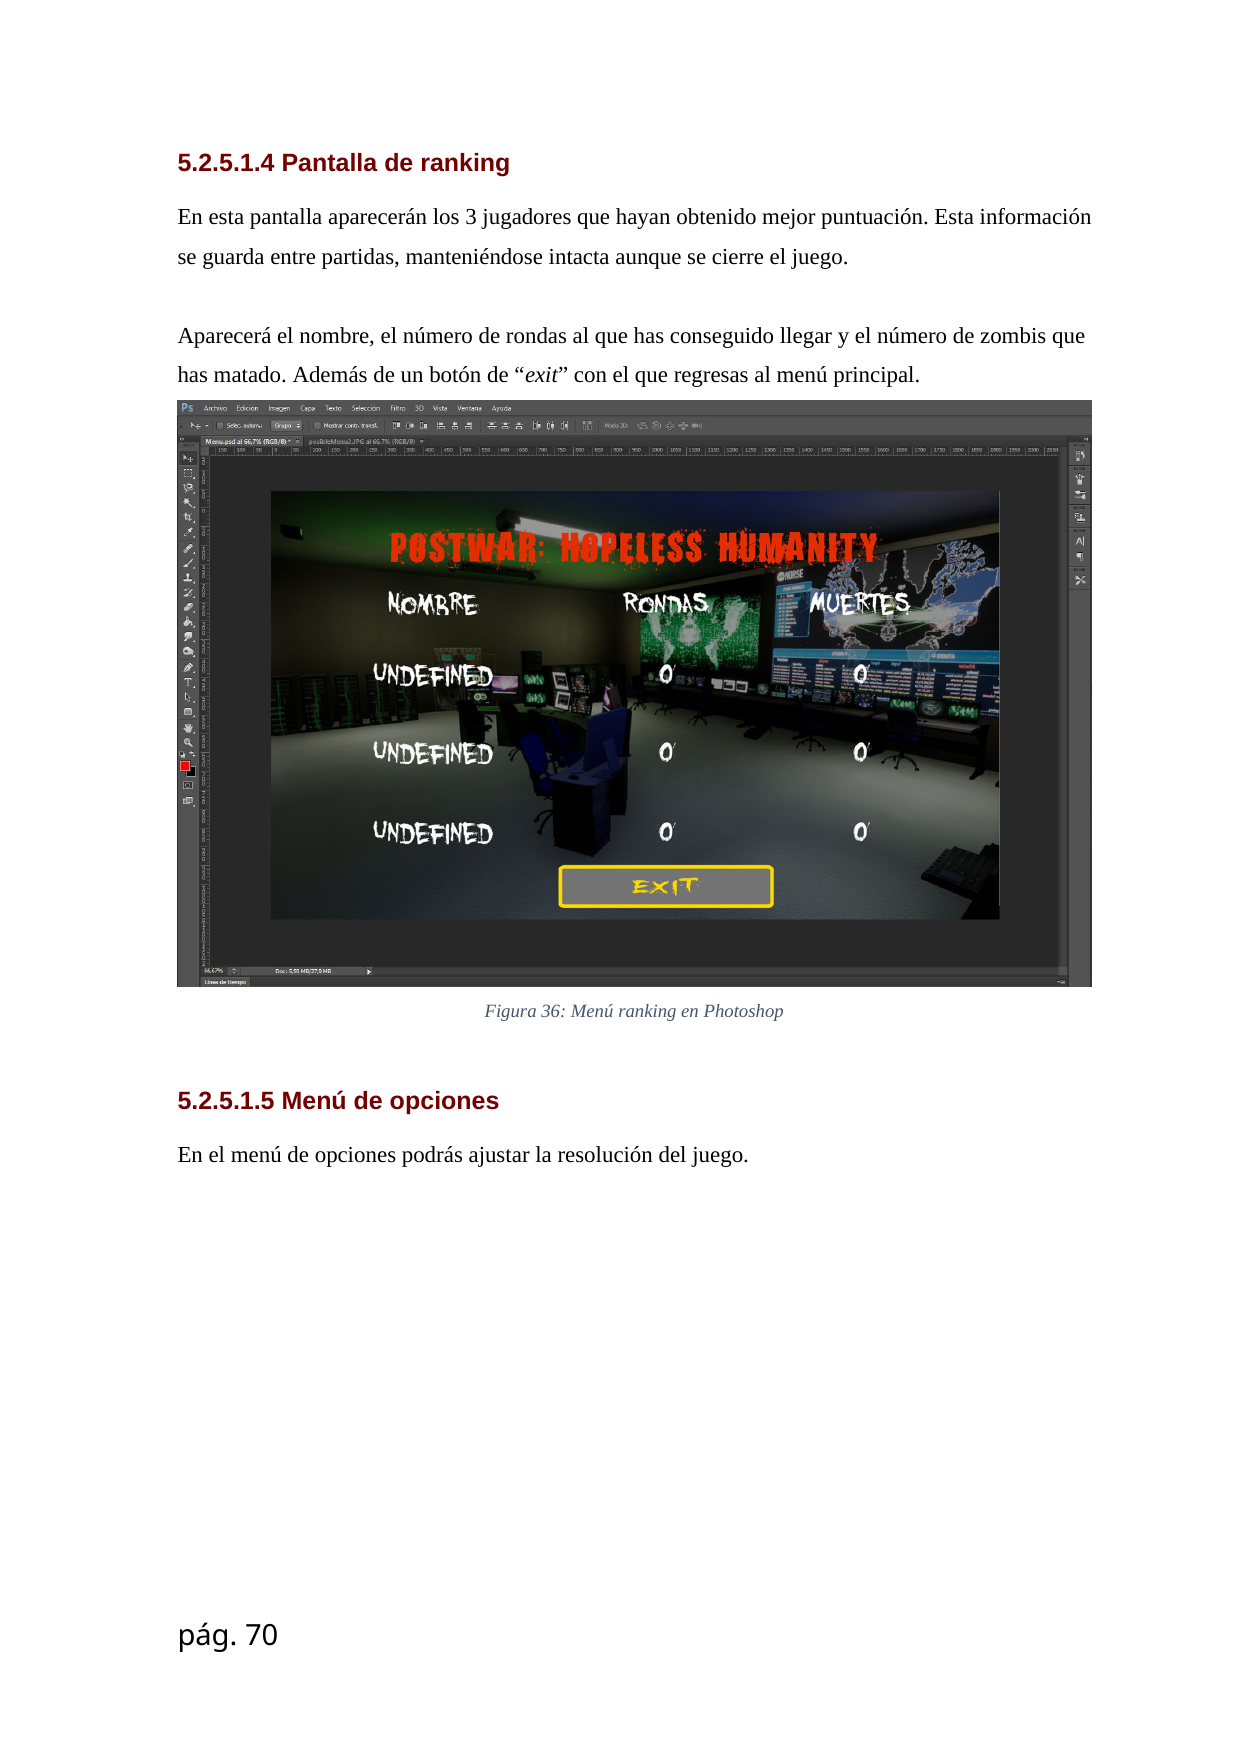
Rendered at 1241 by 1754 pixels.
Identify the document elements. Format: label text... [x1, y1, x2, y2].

picture [177, 400, 1092, 987]
subtitle 5.2.5.1.4 Pantalla de ranking [177, 148, 1092, 176]
subtitle 5.2.5.1.5 Menú de opciones [177, 1086, 1092, 1114]
text En esta pantalla aparecerán los 3 jugadores que hayan obtenido mejor puntuación. Esta información se guarda entre partidas, manteniéndose intacta aunque se cierre el juego. [177, 203, 1092, 269]
text En el menú de opciones podrás ajustar la resolución del juego. [177, 1141, 1092, 1168]
text Aparecerá el nombre, el número de rondas al que has conseguido llegar y el número de zombis que has matado. Además de un botón de “exit” con el que regresas al menú principal. [177, 322, 1092, 388]
text Figura 36: Menú ranking en Photoshop [177, 999, 1092, 1021]
